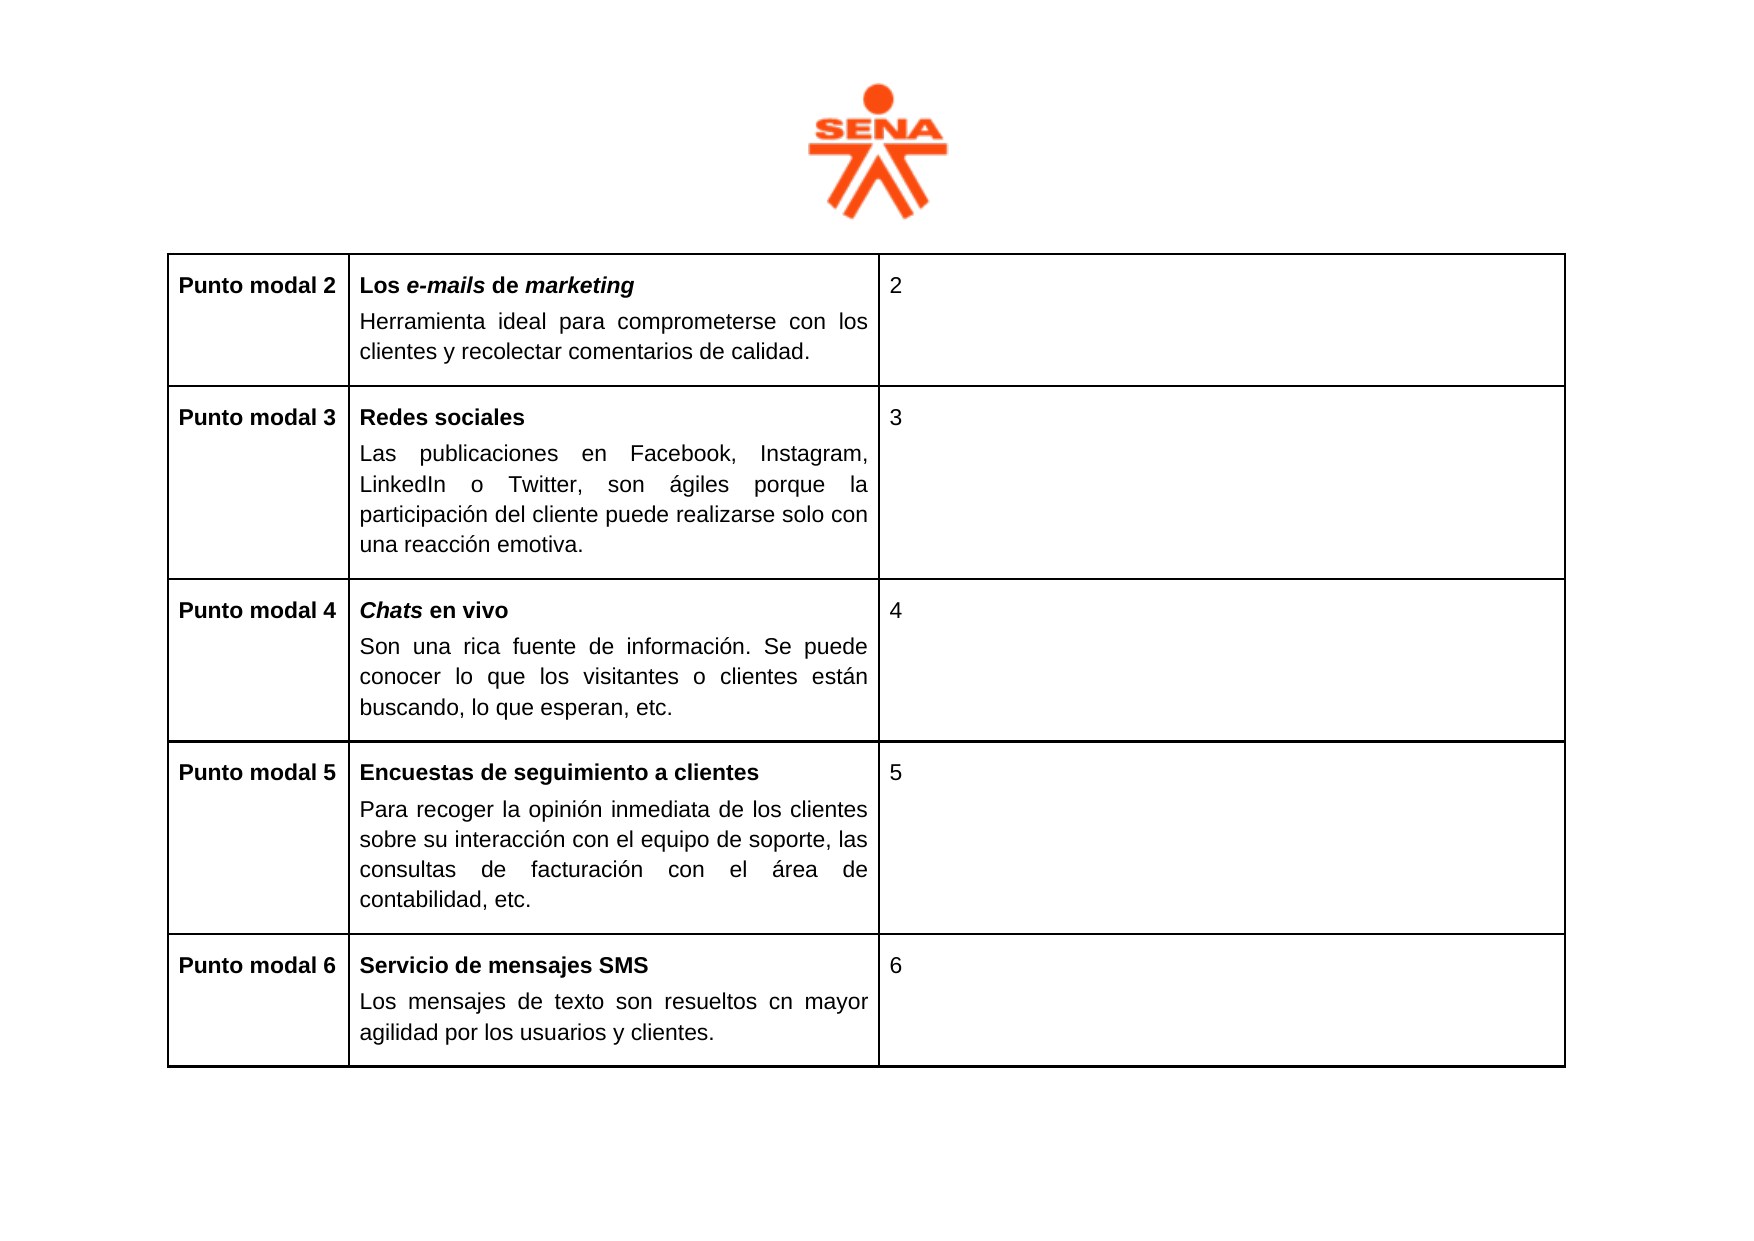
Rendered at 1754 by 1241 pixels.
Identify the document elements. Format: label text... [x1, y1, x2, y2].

table_cell 4 [880, 580, 1564, 740]
table_cell Punto modal 2 [169, 255, 348, 385]
table_cell Punto modal 5 [169, 743, 348, 933]
table_cell 2 [880, 255, 1564, 385]
table_cell Chats en vivo Son una rica fuente de información. Se puede conocer lo que los visitantes o clientes están buscando, lo que esperan, etc. [350, 580, 878, 740]
table_cell 5 [880, 743, 1564, 933]
table_cell Los e-mails de marketing Herramienta ideal para comprometerse con los clientes y recolectar comentarios de calidad. [350, 255, 878, 385]
table_cell Encuestas de seguimiento a clientes Para recoger la opinión inmediata de los clientes sobre su interacción con el equipo de soporte, las consultas de facturación con el área de contabilidad, etc. [350, 743, 878, 933]
table_cell Redes sociales Las publicaciones en Facebook, Instagram, LinkedIn o Twitter, son ágiles porque la participación del cliente puede realizarse solo con una reacción emotiva. [350, 387, 878, 578]
table_cell 3 [880, 387, 1564, 578]
table_cell Punto modal 4 [169, 580, 348, 740]
table_cell Punto modal 3 [169, 387, 348, 578]
table_cell Servicio de mensajes SMS Los mensajes de texto son resueltos cn mayor agilidad por los usuarios y clientes. [350, 935, 878, 1065]
table_cell Punto modal 6 [169, 935, 348, 1065]
table_cell 6 [880, 935, 1564, 1065]
picture [796, 75, 958, 227]
